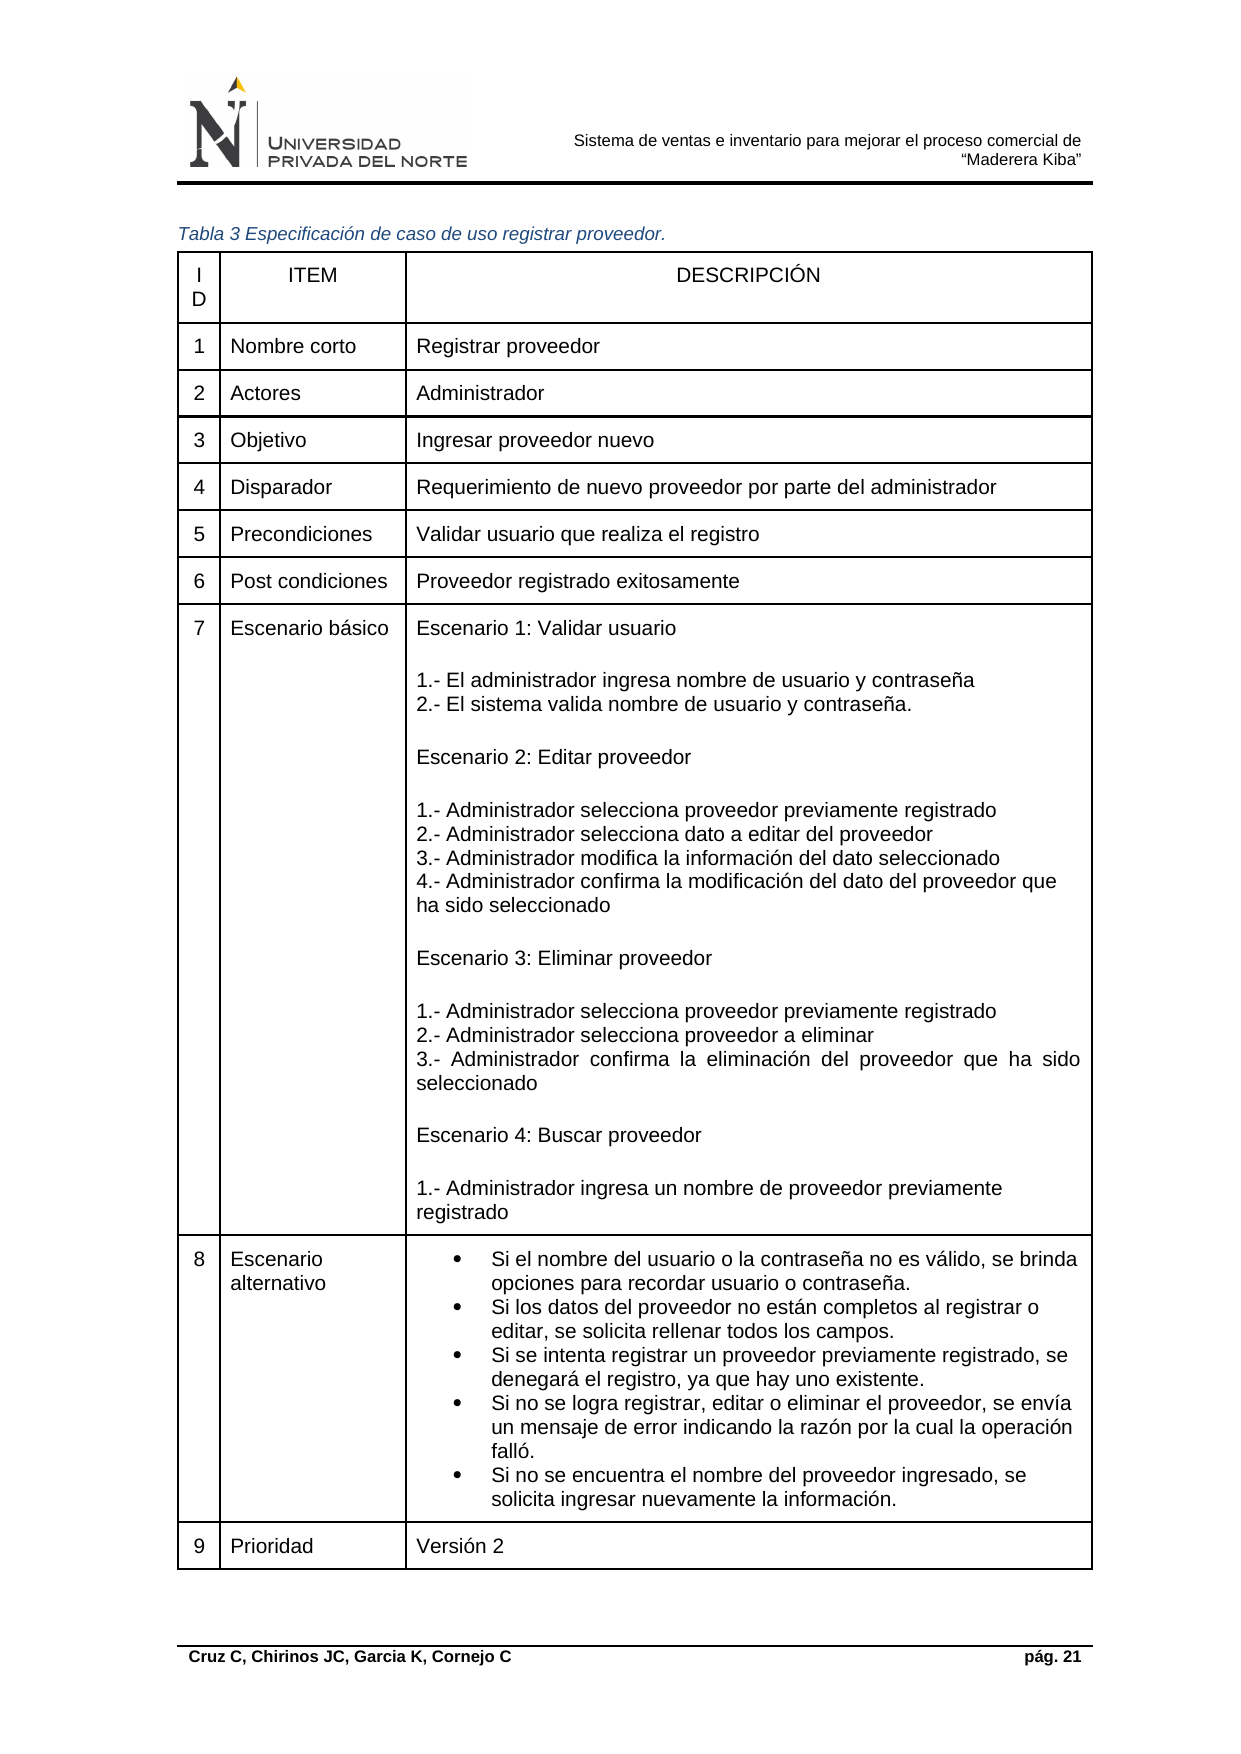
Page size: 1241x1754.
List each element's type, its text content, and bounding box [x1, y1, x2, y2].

table_cell 9 [179, 1523, 219, 1568]
table_cell 1 [179, 324, 219, 368]
text Tabla 3 Especificación de caso de uso registrar proveedor. [177, 223, 1092, 244]
table_cell Escenario 1: Validar usuario 1.- El administrador ingresa nombre de usuario y contraseña 2.- El sistema valida nombre de usuario y contraseña. Escenario 2: Editar proveedor 1.- Administrador selecciona proveedor previamente registrado 2.- Administrador selecciona dato a editar del proveedor 3.- Administrador modifica la información del dato seleccionado 4.- Administrador confirma la modificación del dato del proveedor que ha sido seleccionado Escenario 3: Eliminar proveedor 1.- Administrador selecciona proveedor previamente registrado 2.- Administrador selecciona proveedor a eliminar 3.- Administrador confirma la eliminación del proveedor que ha sido seleccionado Escenario 4: Buscar proveedor 1.- Administrador ingresa un nombre de proveedor previamente registrado [407, 605, 1091, 1234]
table_cell Prioridad [221, 1523, 405, 1568]
table_cell Nombre corto [221, 324, 405, 368]
table_header ID [179, 253, 219, 322]
table_cell Ingresar proveedor nuevo [407, 418, 1091, 462]
table_cell 3 [179, 418, 219, 462]
table_header ITEM [221, 253, 405, 322]
picture [188, 73, 469, 169]
table_cell Registrar proveedor [407, 324, 1091, 368]
table_cell Post condiciones [221, 558, 405, 603]
table_cell Validar usuario que realiza el registro [407, 511, 1091, 556]
table_cell Proveedor registrado exitosamente [407, 558, 1091, 603]
table_cell Precondiciones [221, 511, 405, 556]
table_cell 2 [179, 371, 219, 415]
table_cell Si el nombre del usuario o la contraseña no es válido, se brinda opciones para recordar usuario o contraseña. Si los datos del proveedor no están completos al registrar o editar, se solicita rellenar todos los campos. Si se intenta registrar un proveedor previamente registrado, se denegará el registro, ya que hay uno existente. Si no se logra registrar, editar o eliminar el proveedor, se envía un mensaje de error indicando la razón por la cual la operación falló. Si no se encuentra el nombre del proveedor ingresado, se solicita ingresar nuevamente la información. [407, 1236, 1091, 1521]
table_cell 8 [179, 1236, 219, 1521]
table_cell Objetivo [221, 418, 405, 462]
table_cell 5 [179, 511, 219, 556]
table_cell 6 [179, 558, 219, 603]
table_cell 7 [179, 605, 219, 1234]
table_cell Disparador [221, 464, 405, 509]
table_cell Actores [221, 371, 405, 415]
table_cell 4 [179, 464, 219, 509]
table_header DESCRIPCIÓN [407, 253, 1091, 322]
table_cell Escenario alternativo [221, 1236, 405, 1521]
table_cell Escenario básico [221, 605, 405, 1234]
table_cell Versión 2 [407, 1523, 1091, 1568]
table_cell Administrador [407, 371, 1091, 415]
table_cell Requerimiento de nuevo proveedor por parte del administrador [407, 464, 1091, 509]
